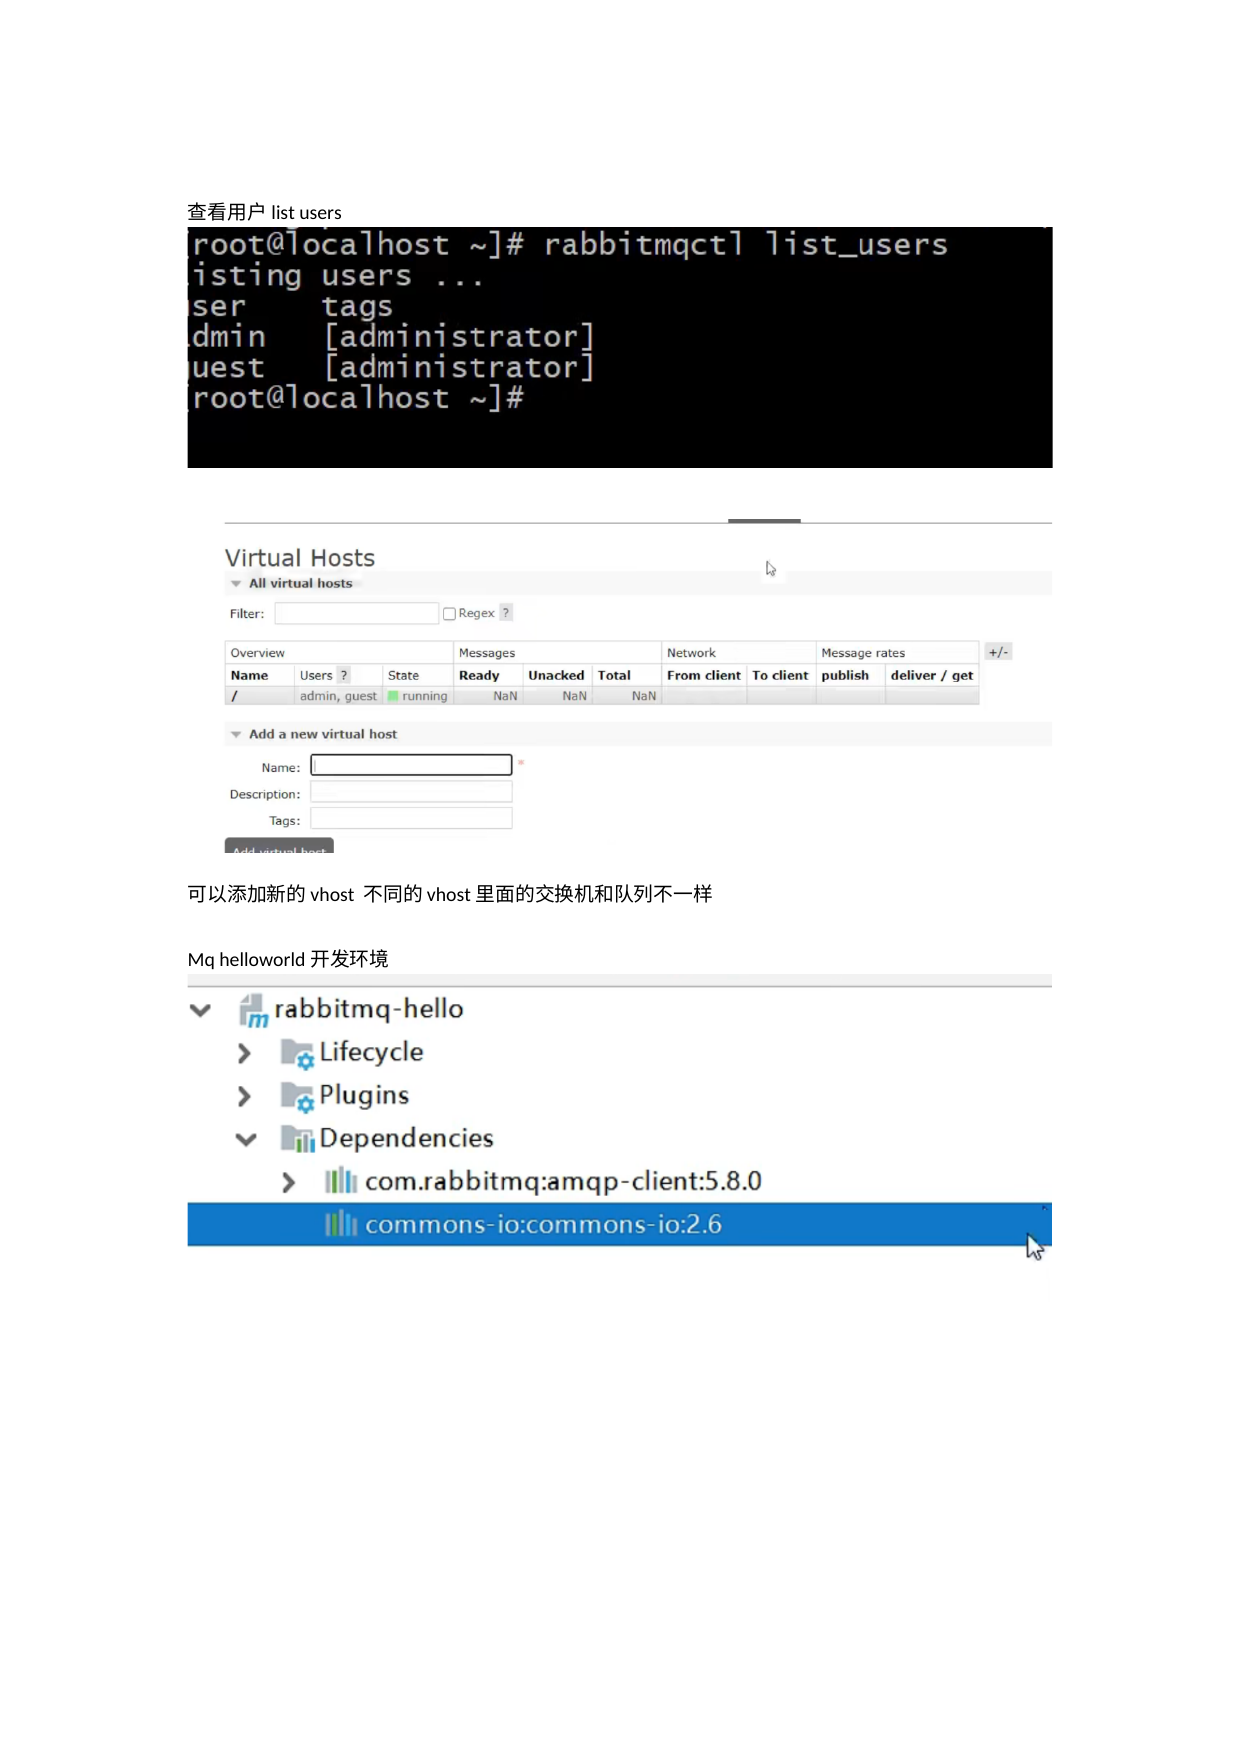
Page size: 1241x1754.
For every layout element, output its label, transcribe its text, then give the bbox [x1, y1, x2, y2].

text 查看用户 list users [187, 194, 1053, 227]
picture [187, 227, 1053, 468]
picture [187, 519, 1053, 853]
picture [187, 974, 1052, 1349]
text Mq helloworld 开发环境 [187, 942, 1053, 974]
text 可以添加新的vhost 不同的vhost 里面的交换机和队列不一样 [187, 877, 1053, 909]
